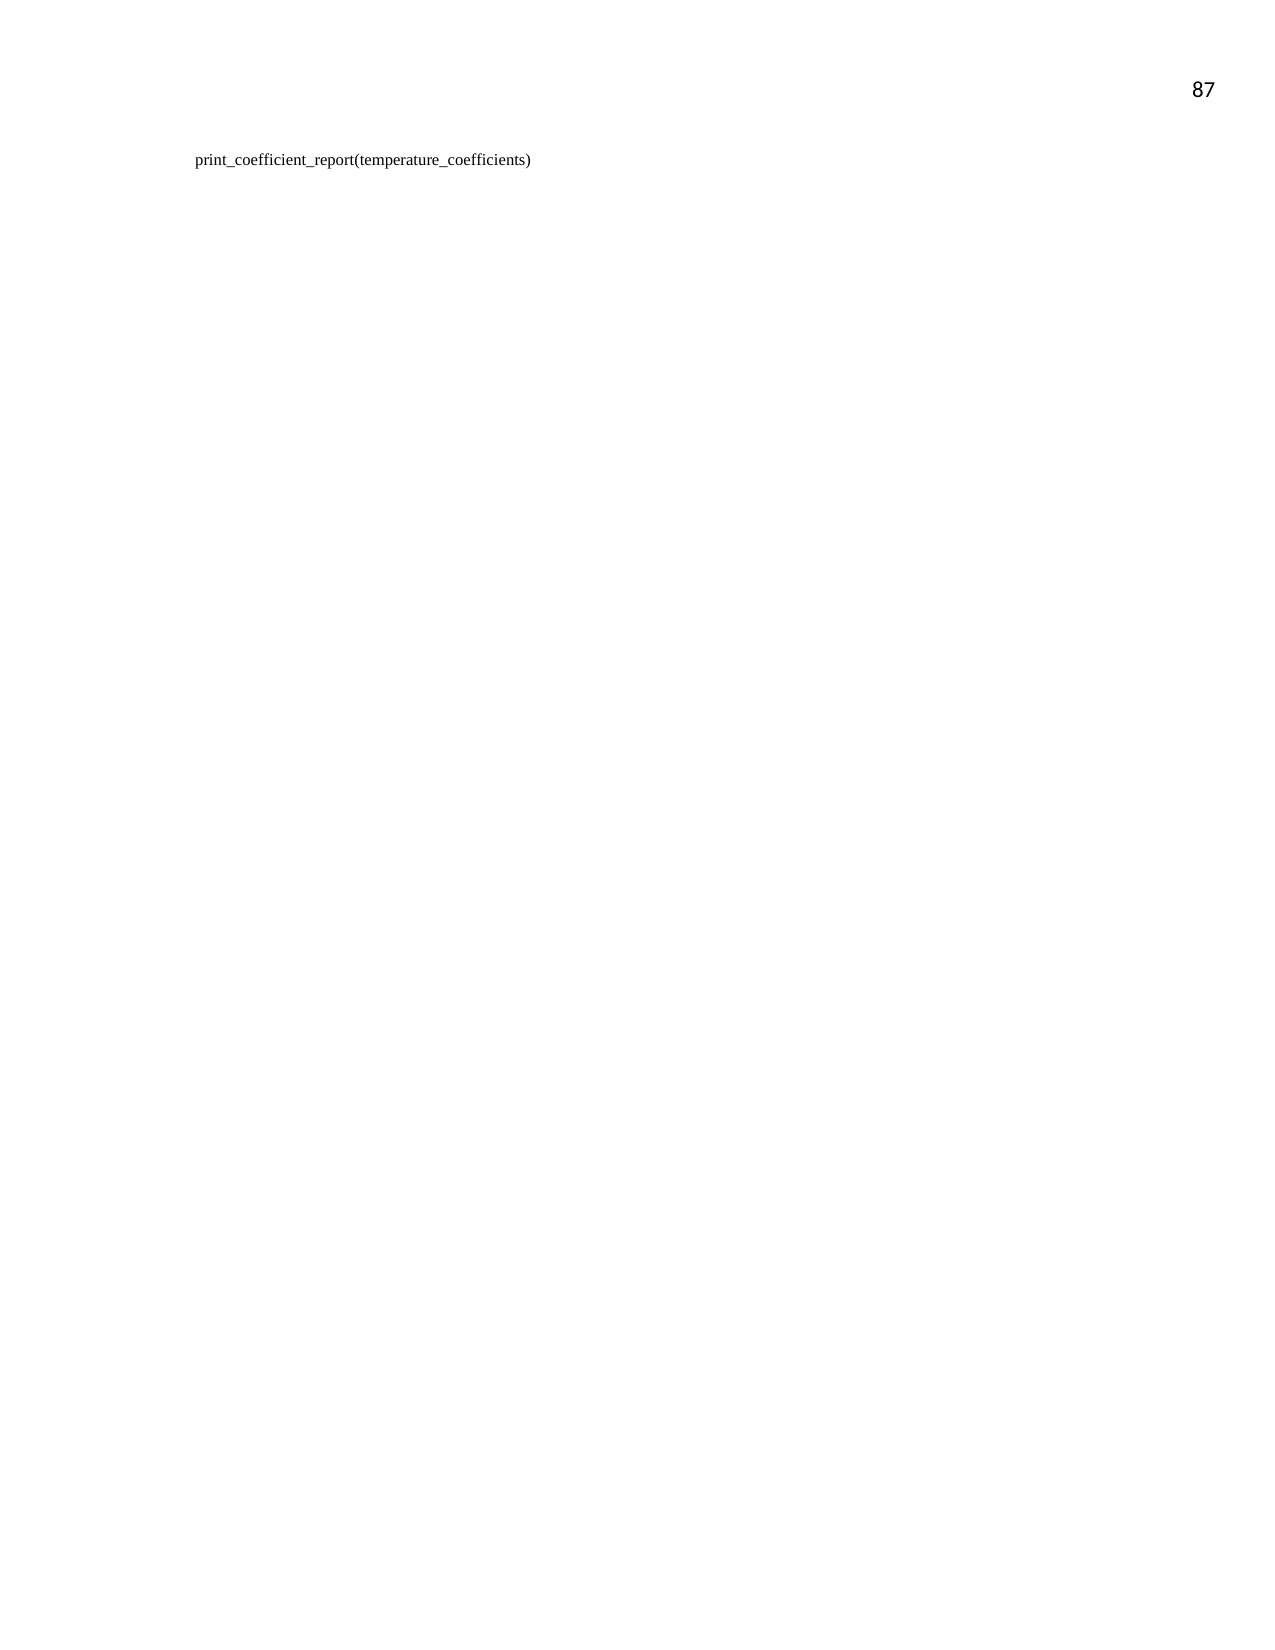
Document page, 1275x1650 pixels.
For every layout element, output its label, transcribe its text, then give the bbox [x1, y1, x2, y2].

text print_coefficient_report(temperature_coefficients) [120, 150, 1215, 169]
